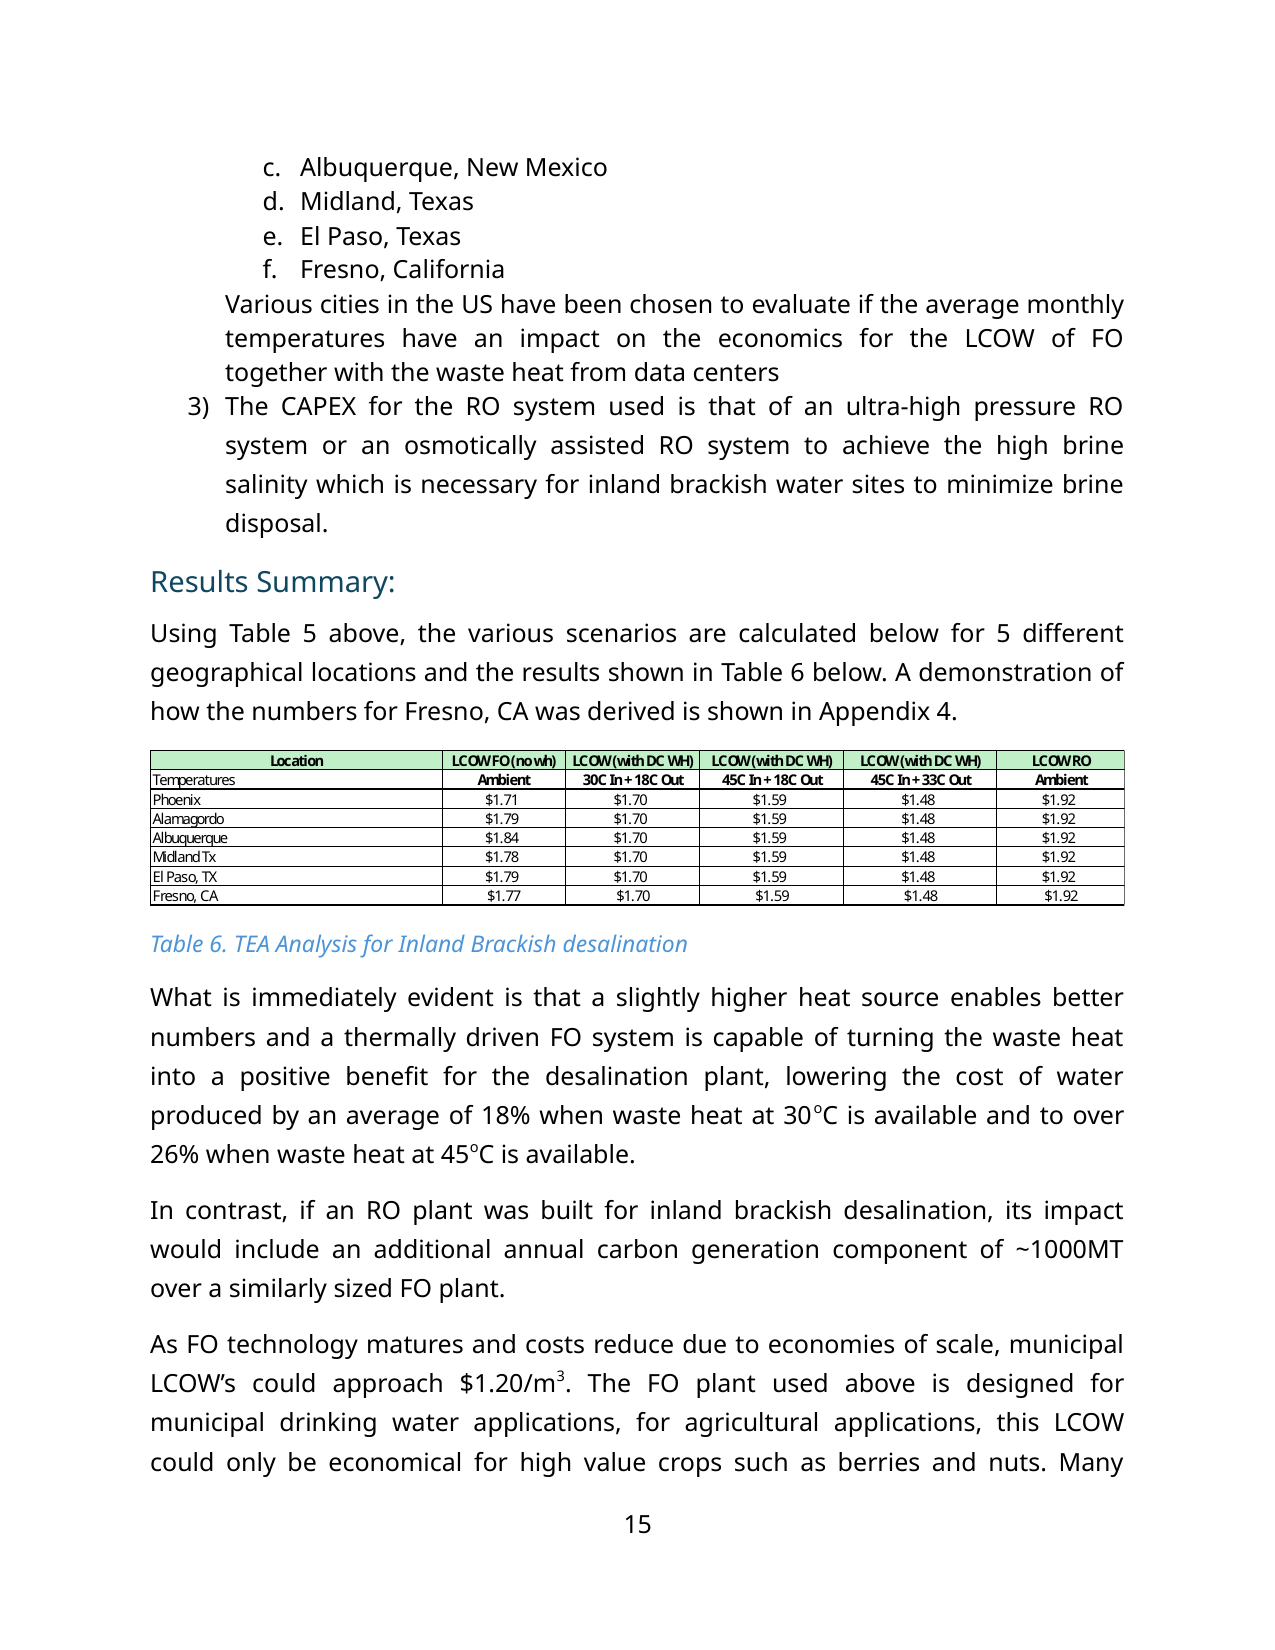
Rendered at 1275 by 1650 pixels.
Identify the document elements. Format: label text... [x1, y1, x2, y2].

subtitle Results Summary: [150, 562, 1125, 601]
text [150, 1327, 1125, 1478]
list Midland, Texas [262, 184, 1125, 218]
list El Paso, Texas [262, 218, 1125, 252]
text Using Table 5 above, the various scenarios are calculated below for 5 different geographical locations and the results shown in Table 6 below. A demonstration of how the numbers for Fresno, CA was derived is shown in Appendix 4. [150, 616, 1125, 728]
list The CAPEX for the RO system used is that of an ultra-high pressure RO system or an osmotically assisted RO system to achieve the high brine salinity which is necessary for inland brackish water sites to minimize brine disposal. [187, 388, 1125, 540]
text What is immediately evident is that a slightly higher heat source enables better numbers and a thermally driven FO system is capable of turning the waste heat into a positive benefit for the desalination plant, lowering the cost of water produced by an average of 18% when waste heat at 30oC is available and to over 26% when waste heat at 45oC is available. [150, 980, 1125, 1171]
list Albuquerque, New Mexico [262, 150, 1125, 184]
list Various cities in the US have been chosen to evaluate if the average monthly temperatures have an impact on the economics for the LCOW of FO together with the waste heat from data centers [225, 286, 1125, 388]
list Fresno, California [262, 252, 1125, 286]
text Table 6. TEA Analysis for Inland Brackish desalination [150, 927, 1125, 959]
text In contrast, if an RO plant was built for inland brackish desalination, its impact would include an additional annual carbon generation component of ~1000MT over a similarly sized FO plant. [150, 1193, 1125, 1305]
